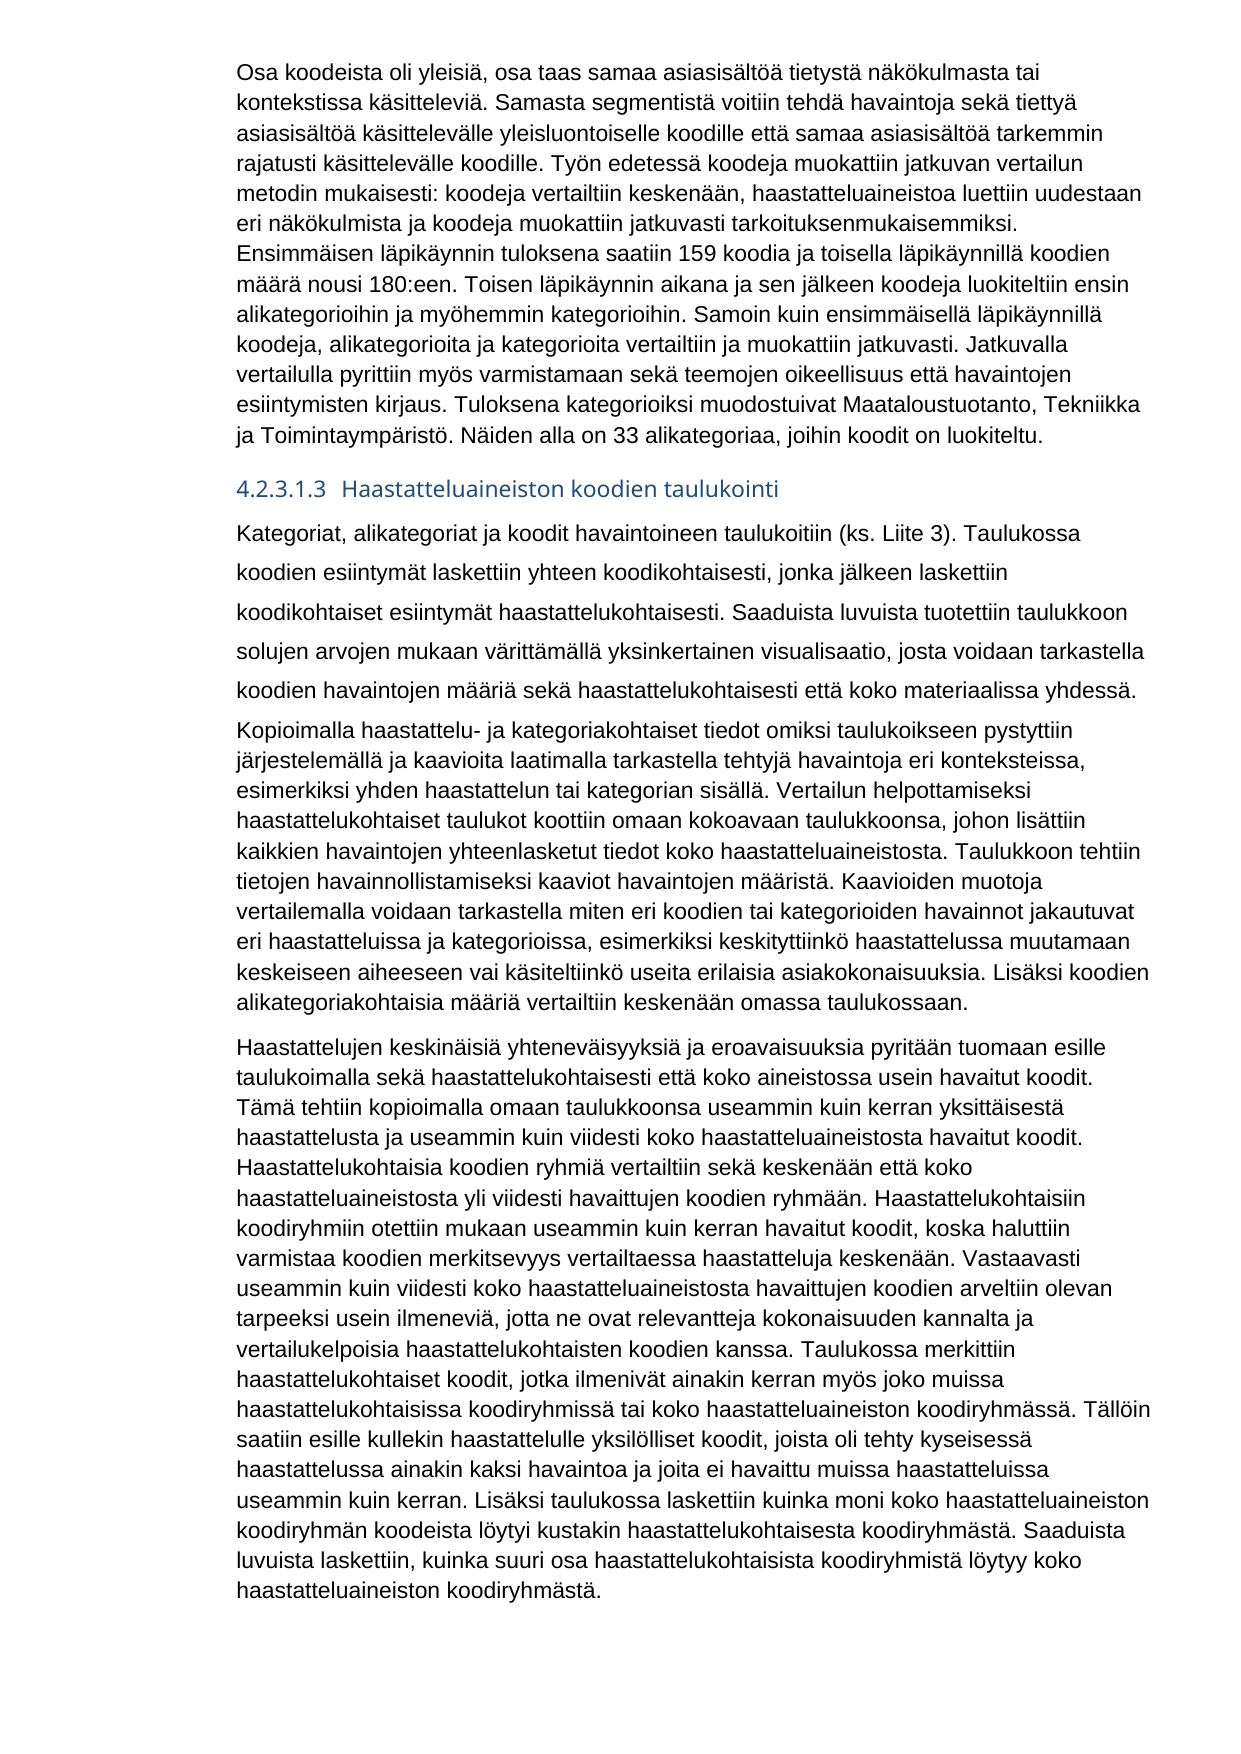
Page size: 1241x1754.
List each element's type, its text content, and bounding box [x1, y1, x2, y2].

text Kopioimalla haastattelu- ja kategoriakohtaiset tiedot omiksi taulukoikseen pystyttiin järjestelemällä ja kaavioita laatimalla tarkastella tehtyjä havaintoja eri konteksteissa, esimerkiksi yhden haastattelun tai kategorian sisällä. Vertailun helpottamiseksi haastattelukohtaiset taulukot koottiin omaan kokoavaan taulukkoonsa, johon lisättiin kaikkien havaintojen yhteenlasketut tiedot koko haastatteluaineistosta. Taulukkoon tehtiin tietojen havainnollistamiseksi kaaviot havaintojen määristä. Kaavioiden muotoja vertailemalla voidaan tarkastella miten eri koodien tai kategorioiden havainnot jakautuvat eri haastatteluissa ja kategorioissa, esimerkiksi keskityttiinkö haastattelussa muutamaan keskeiseen aiheeseen vai käsiteltiinkö useita erilaisia asiakokonaisuuksia. Lisäksi koodien alikategoriakohtaisia määriä vertailtiin keskenään omassa taulukossaan. [236, 717, 1152, 1015]
subtitle Haastatteluaineiston koodien taulukointi [236, 473, 1152, 504]
text Osa koodeista oli yleisiä, osa taas samaa asiasisältöä tietystä näkökulmasta tai kontekstissa käsitteleviä. Samasta segmentistä voitiin tehdä havaintoja sekä tiettyä asiasisältöä käsittelevälle yleisluontoiselle koodille että samaa asiasisältöä tarkemmin rajatusti käsittelevälle koodille. Työn edetessä koodeja muokattiin jatkuvan vertailun metodin mukaisesti: koodeja vertailtiin keskenään, haastatteluaineistoa luettiin uudestaan eri näkökulmista ja koodeja muokattiin jatkuvasti tarkoituksenmukaisemmiksi. Ensimmäisen läpikäynnin tuloksena saatiin 159 koodia ja toisella läpikäynnillä koodien määrä nousi 180:een. Toisen läpikäynnin aikana ja sen jälkeen koodeja luokiteltiin ensin alikategorioihin ja myöhemmin kategorioihin. Samoin kuin ensimmäisellä läpikäynnillä koodeja, alikategorioita ja kategorioita vertailtiin ja muokattiin jatkuvasti. Jatkuvalla vertailulla pyrittiin myös varmistamaan sekä teemojen oikeellisuus että havaintojen esiintymisten kirjaus. Tuloksena kategorioiksi muodostuivat Maataloustuotanto, Tekniikka ja Toimintaympäristö. Näiden alla on 33 alikategoriaa, joihin koodit on luokiteltu. [236, 59, 1152, 448]
text Haastattelujen keskinäisiä yhteneväisyyksiä ja eroavaisuuksia pyritään tuomaan esille taulukoimalla sekä haastattelukohtaisesti että koko aineistossa usein havaitut koodit. Tämä tehtiin kopioimalla omaan taulukkoonsa useammin kuin kerran yksittäisestä haastattelusta ja useammin kuin viidesti koko haastatteluaineistosta havaitut koodit. Haastattelukohtaisia koodien ryhmiä vertailtiin sekä keskenään että koko haastatteluaineistosta yli viidesti havaittujen koodien ryhmään. Haastattelukohtaisiin koodiryhmiin otettiin mukaan useammin kuin kerran havaitut koodit, koska haluttiin varmistaa koodien merkitsevyys vertailtaessa haastatteluja keskenään. Vastaavasti useammin kuin viidesti koko haastatteluaineistosta havaittujen koodien arveltiin olevan tarpeeksi usein ilmeneviä, jotta ne ovat relevantteja kokonaisuuden kannalta ja vertailukelpoisia haastattelukohtaisten koodien kanssa. Taulukossa merkittiin haastattelukohtaiset koodit, jotka ilmenivät ainakin kerran myös joko muissa haastattelukohtaisissa koodiryhmissä tai koko haastatteluaineiston koodiryhmässä. Tällöin saatiin esille kullekin haastattelulle yksilölliset koodit, joista oli tehty kyseisessä haastattelussa ainakin kaksi havaintoa ja joita ei havaittu muissa haastatteluissa useammin kuin kerran. Lisäksi taulukossa laskettiin kuinka moni koko haastatteluaineiston koodiryhmän koodeista löytyi kustakin haastattelukohtaisesta koodiryhmästä. Saaduista luvuista laskettiin, kuinka suuri osa haastattelukohtaisista koodiryhmistä löytyy koko haastatteluaineiston koodiryhmästä. [236, 1033, 1152, 1604]
